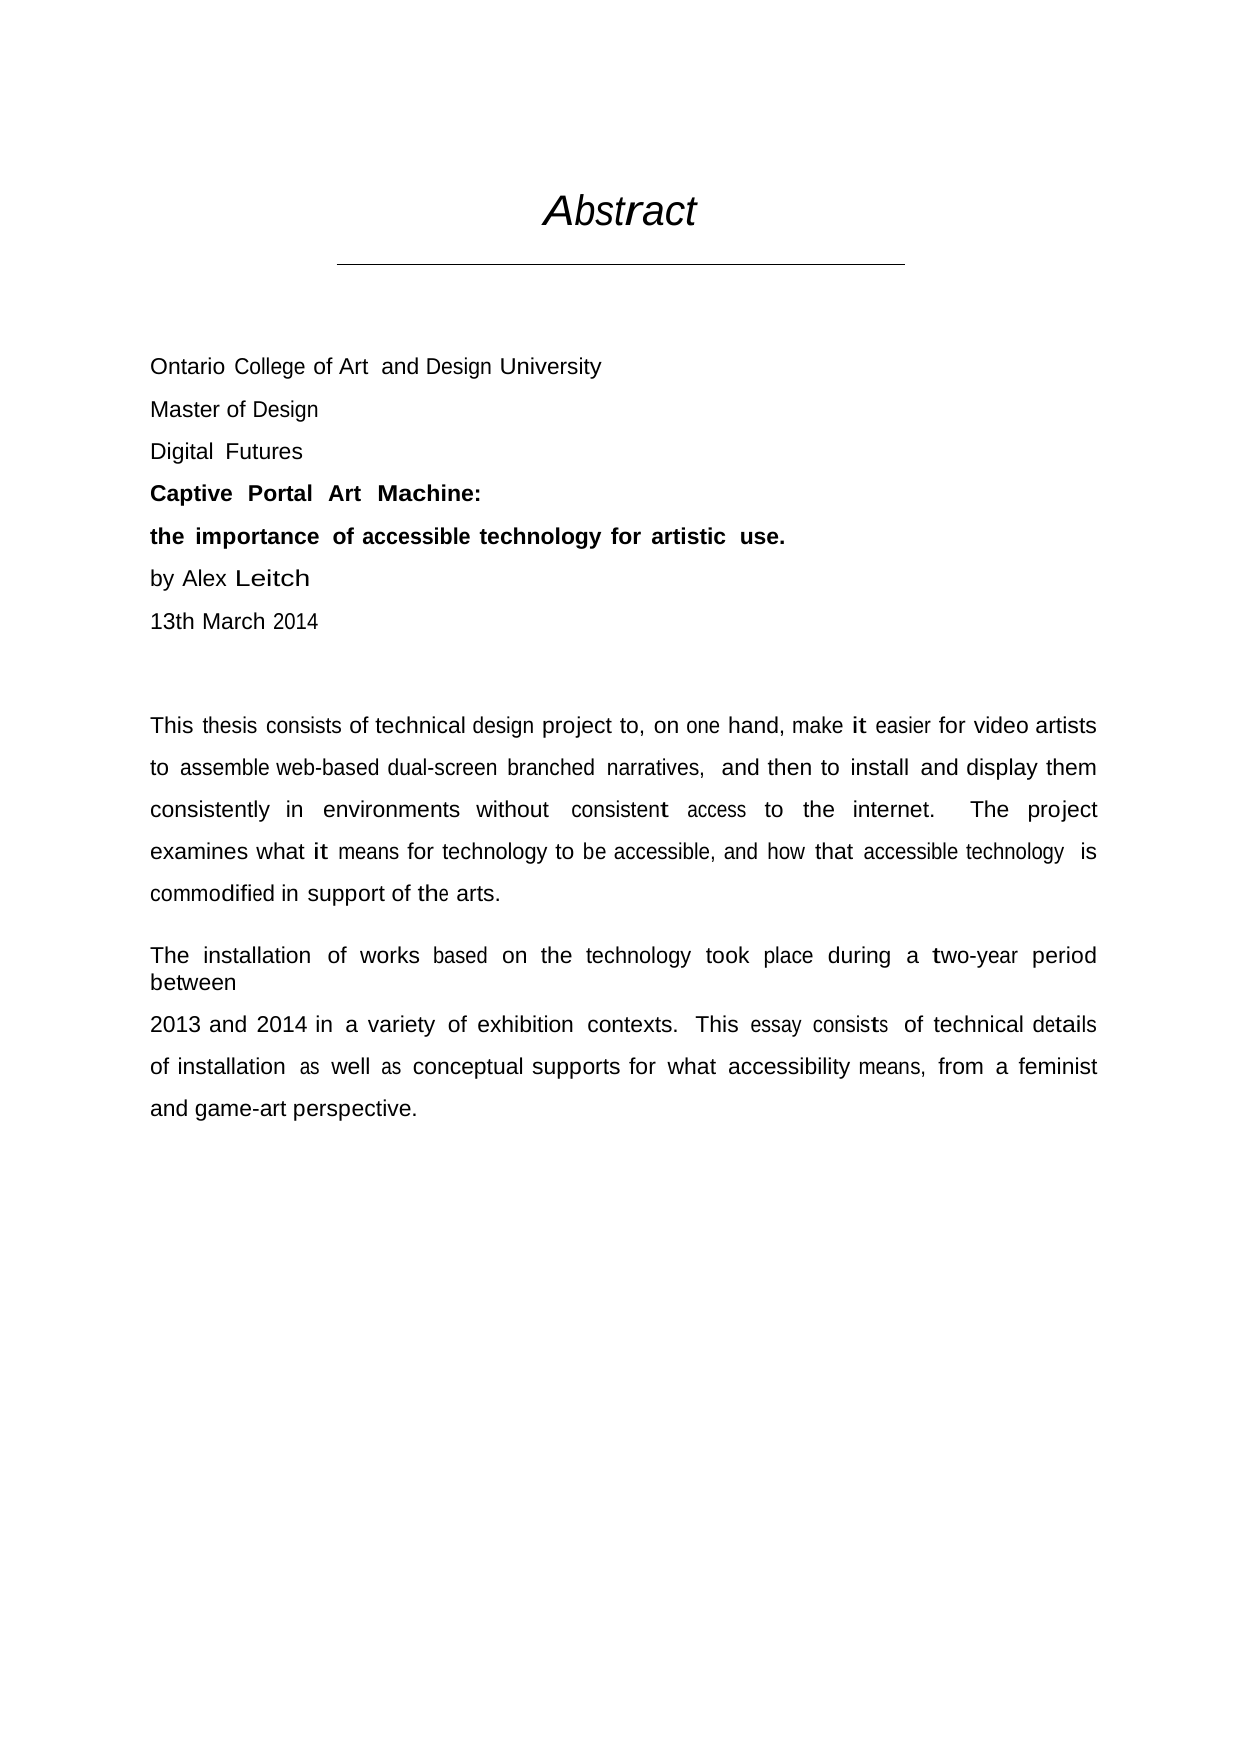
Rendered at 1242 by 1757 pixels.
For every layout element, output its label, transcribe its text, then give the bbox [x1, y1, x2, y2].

text The installation of works based on the technology took place during a two-year period between [150, 942, 1097, 995]
text Digital Futures [150, 438, 306, 464]
text Captive Portal Art Machine: [150, 480, 486, 507]
text This thesis consists of technical design project to, on one hand, make it easier for video artists to assemble web-based dual-screen branched narratives, and then to install and display them consistently in environments without consistent access to the internet. The project examines what it means for technology to be accessible, and how that accessible technology is commodified in support of the arts. [150, 712, 1098, 907]
text 2013 and 2014 in a variety of exhibition contexts. This essay consists of technical details of installation as well as conceptual supports for what accessibility means, from a feminist and game-art perspective. [150, 1011, 1098, 1122]
text Ontario College of Art and Design University [150, 353, 608, 380]
text Master of Design [150, 396, 325, 422]
text by Alex Leitch [150, 565, 316, 592]
text 13th March 2014 [150, 608, 324, 634]
text Abstract [538, 188, 702, 235]
text the importance of accessible technology for artistic use. [150, 523, 792, 549]
